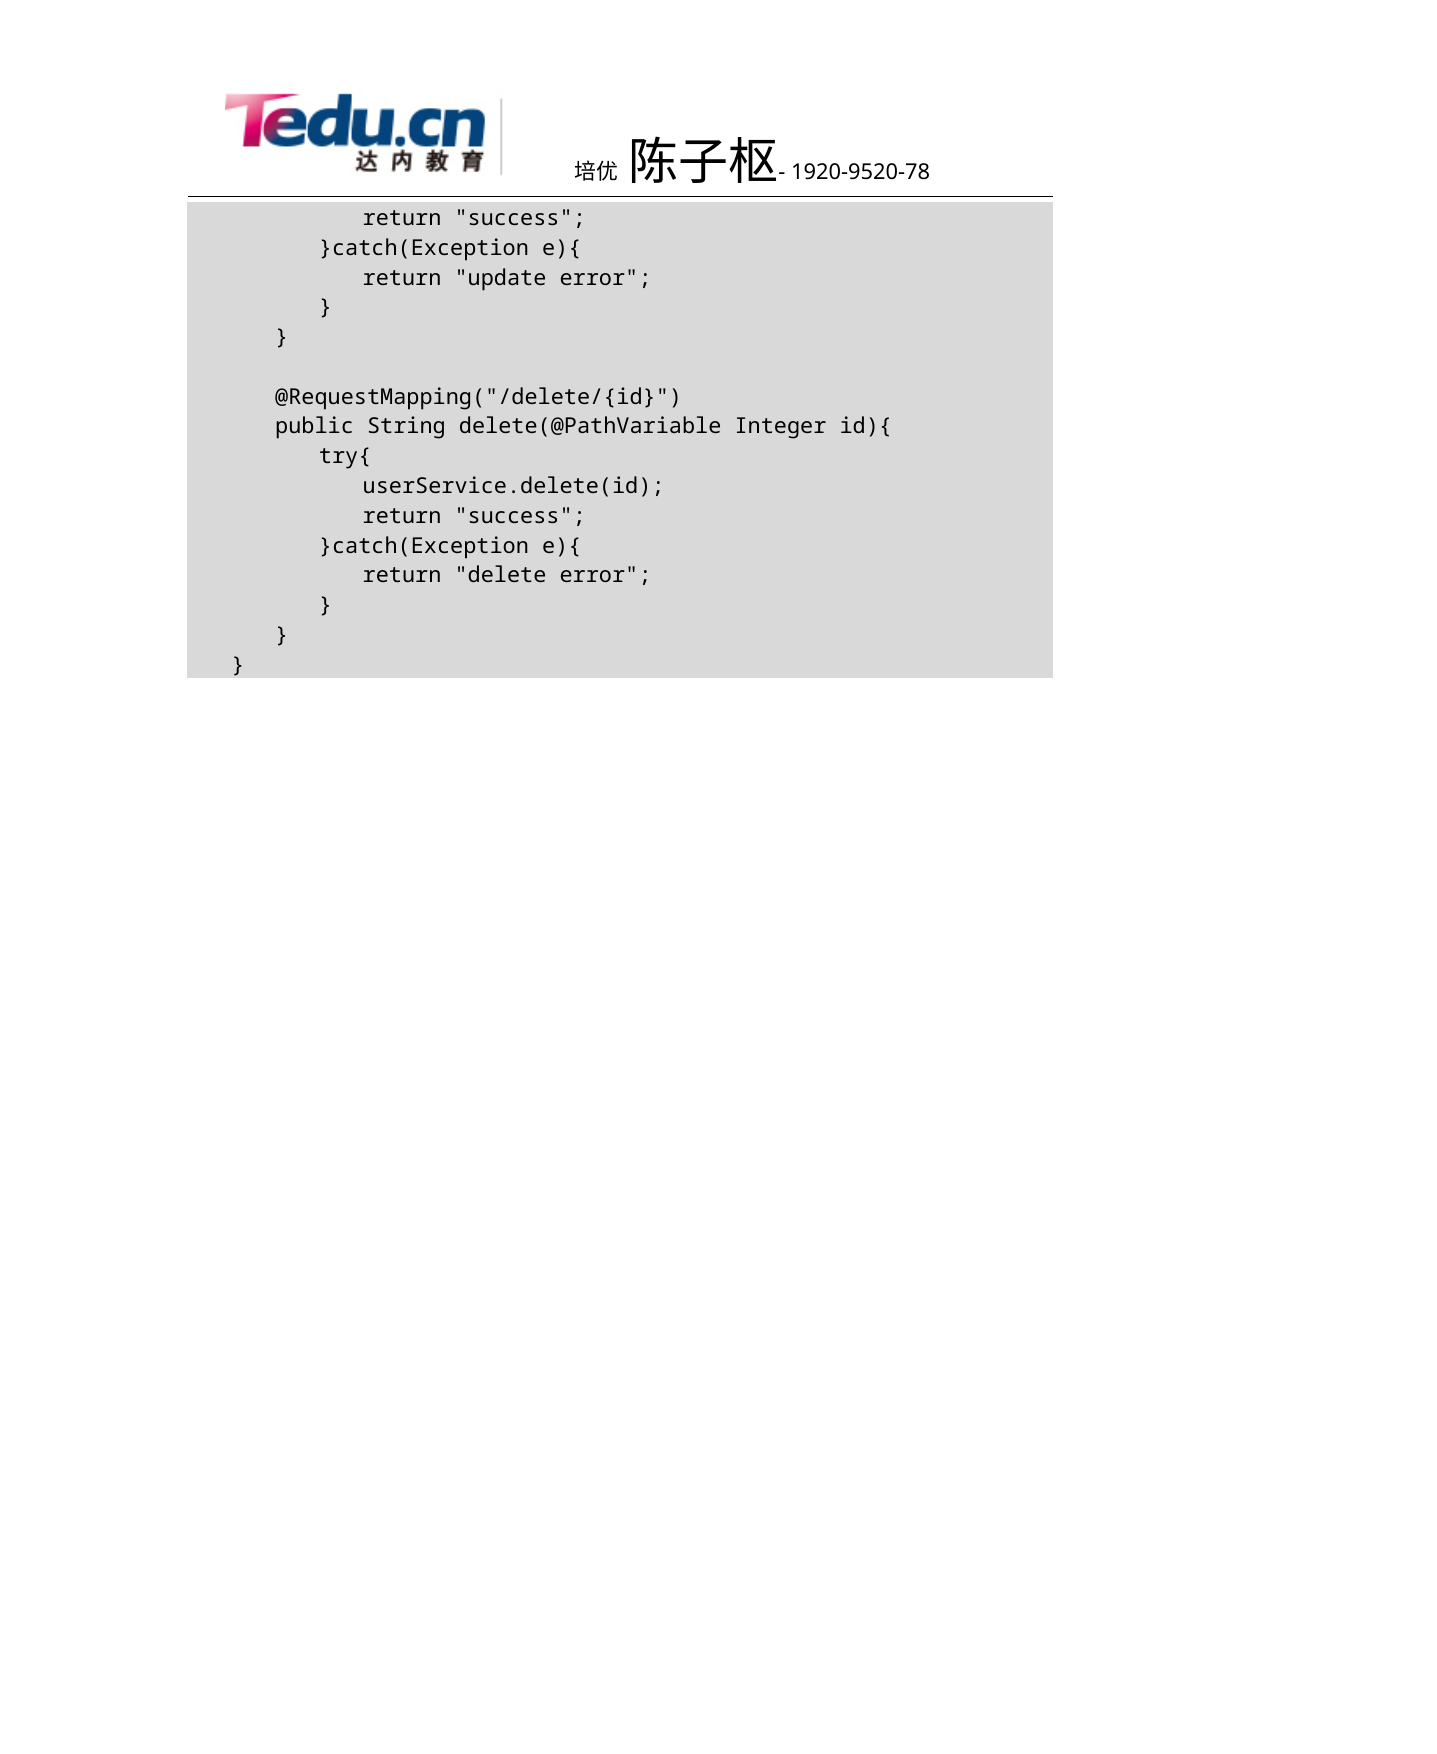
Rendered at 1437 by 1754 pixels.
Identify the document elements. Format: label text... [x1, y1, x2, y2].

picture [225, 88, 507, 180]
text } [187, 649, 1053, 678]
text return "success"; [187, 202, 1053, 232]
text return "update error"; [187, 261, 1053, 291]
text } [187, 589, 1053, 619]
text try{ [187, 440, 1053, 470]
text } [187, 619, 1053, 649]
text } [187, 321, 1053, 351]
text }catch(Exception e){ [187, 529, 1053, 559]
text } [187, 291, 1053, 321]
text userService.delete(id); [187, 470, 1053, 500]
text return "delete error"; [187, 559, 1053, 589]
text }catch(Exception e){ [187, 232, 1053, 261]
text public String delete(@PathVariable Integer id){ [187, 410, 1053, 440]
text return "success"; [187, 500, 1053, 529]
text @RequestMapping("/delete/{id}") [187, 381, 1053, 410]
